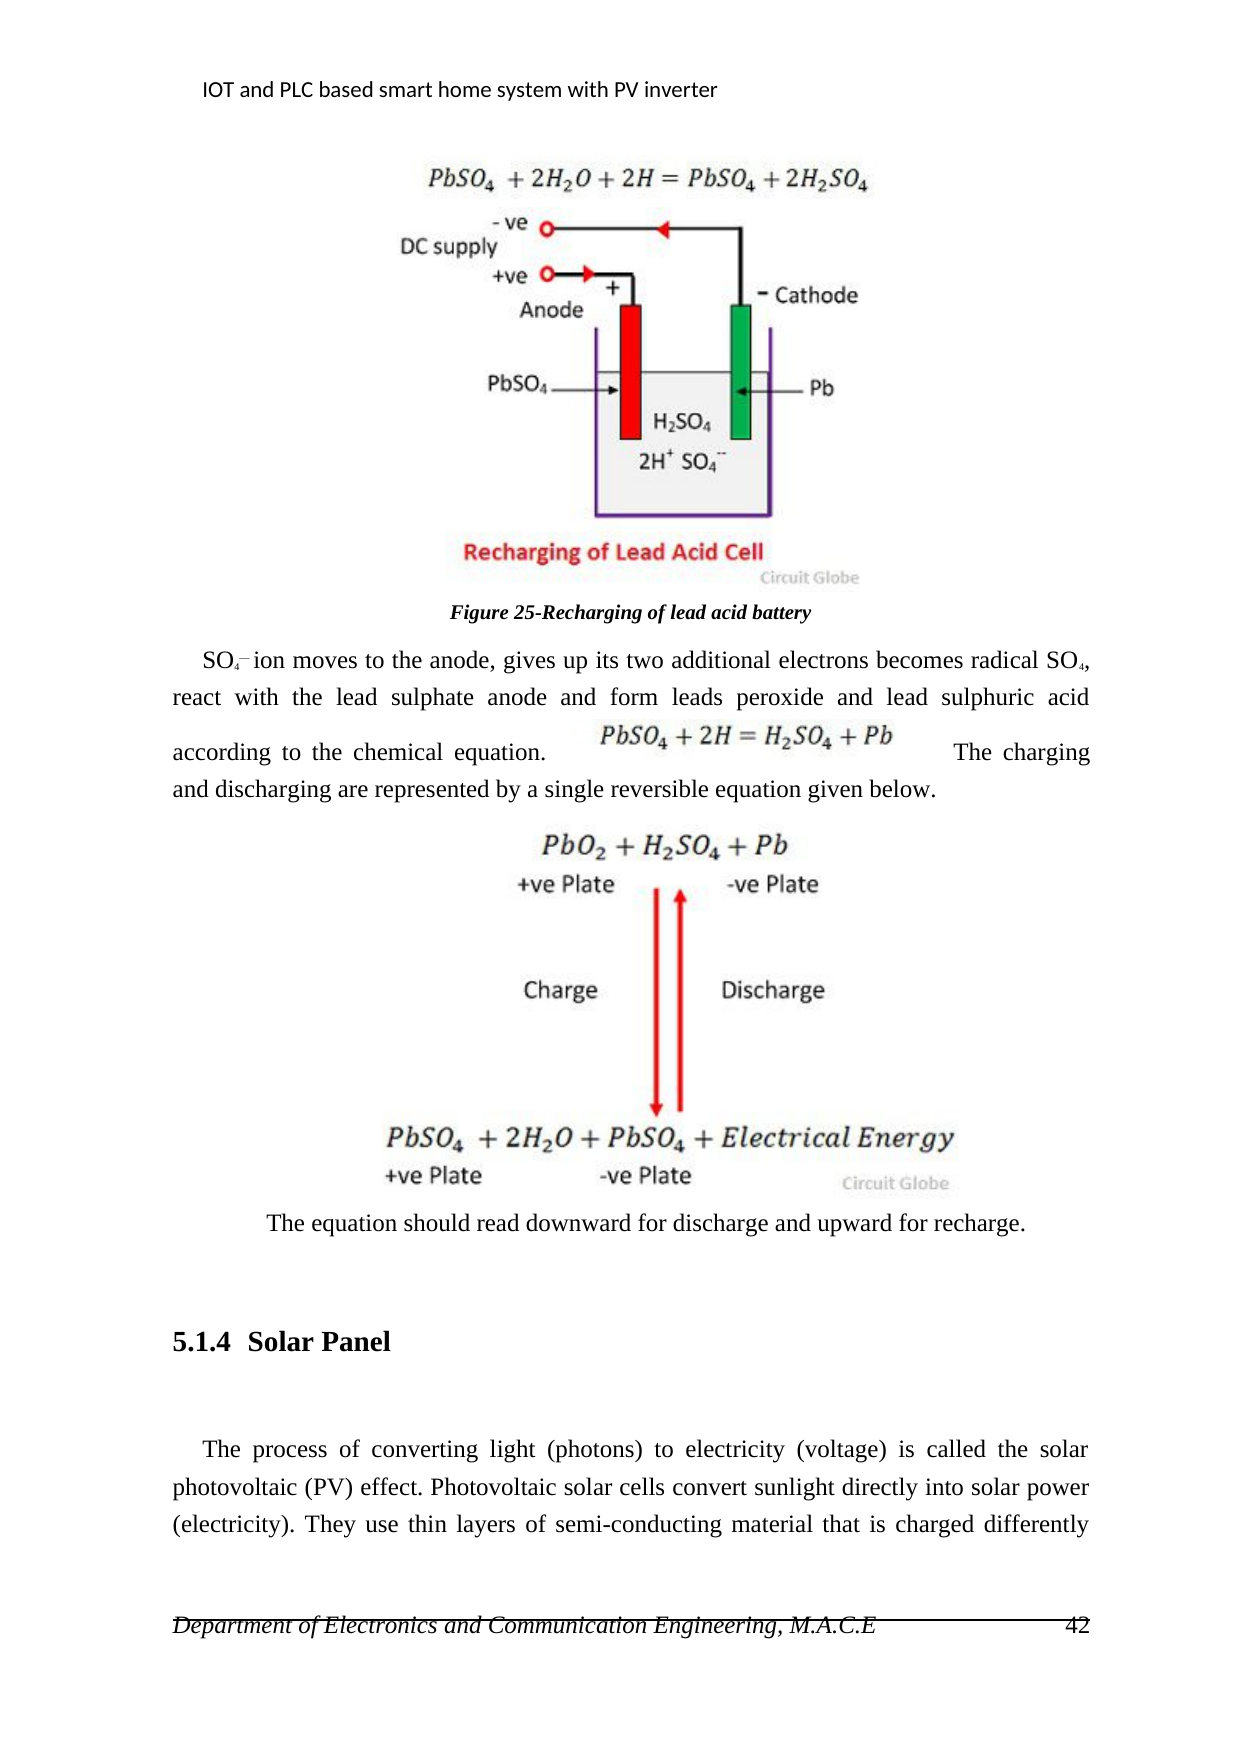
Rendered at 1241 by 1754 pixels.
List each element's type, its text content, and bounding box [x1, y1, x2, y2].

text Figure 25-Recharging of lead acid battery [172, 600, 1090, 624]
text SO4— ion moves to the anode, gives up its two additional electrons becomes radical SO4, react with the lead sulphate anode and form leads peroxide and lead sulphuric acid according to the chemical equation.The charging and discharging are represented by a single reversible equation given below. [172, 645, 1090, 803]
text The equation should read downward for discharge and upward for recharge. [172, 1208, 1090, 1236]
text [172, 1434, 1090, 1538]
picture [546, 719, 954, 761]
picture [333, 811, 959, 1199]
picture [411, 155, 881, 199]
picture [396, 207, 866, 592]
subtitle Solar Panel [172, 1324, 1090, 1357]
